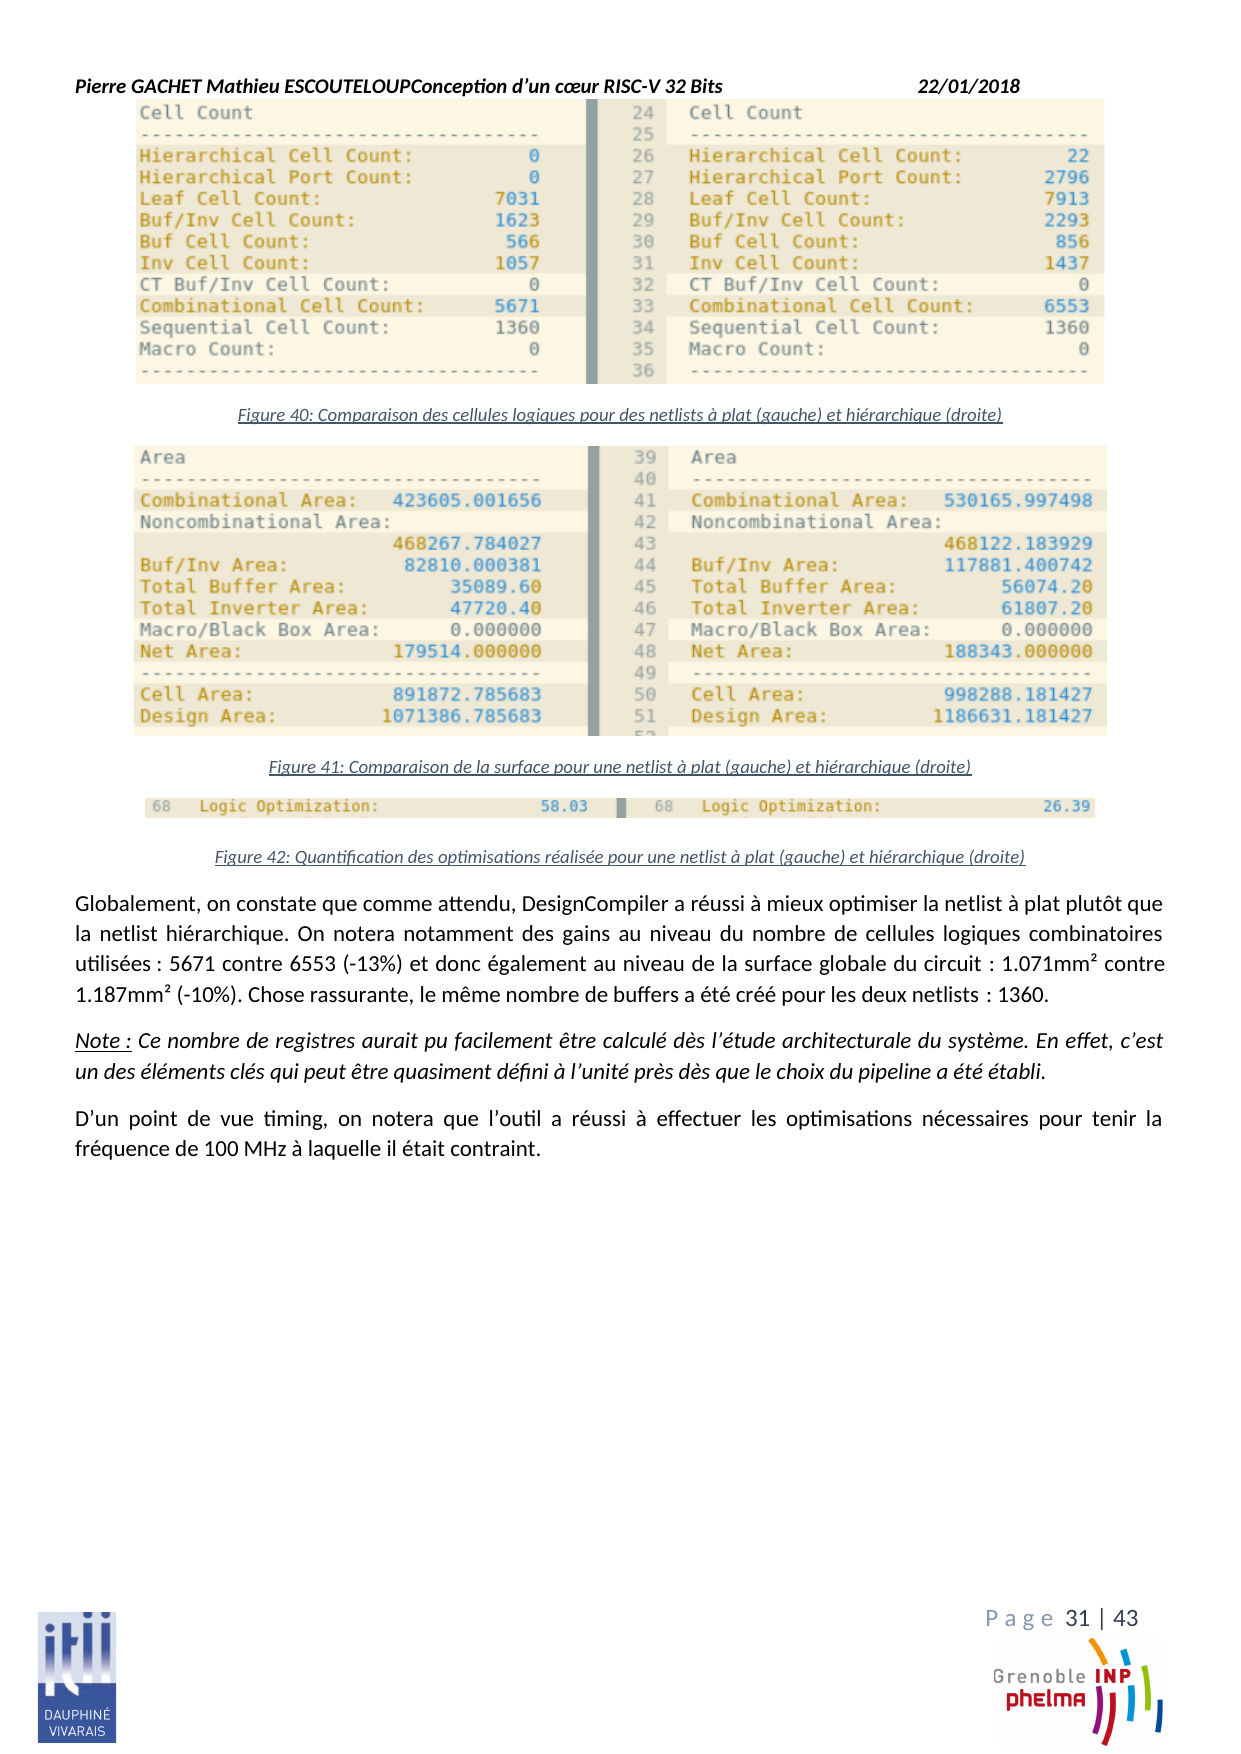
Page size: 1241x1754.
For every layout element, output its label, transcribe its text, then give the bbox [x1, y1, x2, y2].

picture [145, 798, 1096, 818]
picture [135, 99, 1105, 384]
text D’un point de vue timing, on notera que l’outil a réussi à effectuer les optimisations nécessaires pour tenir la fréquence de 100 MHz à laquelle il était contraint. [75, 1104, 1165, 1162]
picture [993, 1638, 1163, 1746]
picture [37, 1612, 117, 1743]
picture [133, 446, 1107, 736]
text Note : Ce nombre de registres aurait pu facilement être calculé dès l’étude architecturale du système. En effet, c’est un des éléments clés qui peut être quasiment défini à l’unité près dès que le choix du pipeline a été établi. [75, 1027, 1165, 1085]
text Globalement, on constate que comme attendu, DesignCompiler a réussi à mieux optimiser la netlist à plat plutôt que la netlist hiérarchique. On notera notamment des gains au niveau du nombre de cellules logiques combinatoires utilisées : 5671 contre 6553 (-13%) et donc également au niveau de la surface globale du circuit : 1.071mm² contre 1.187mm² (-10%). Chose rassurante, le même nombre de buffers a été créé pour les deux netlists : 1360. [75, 889, 1165, 1008]
